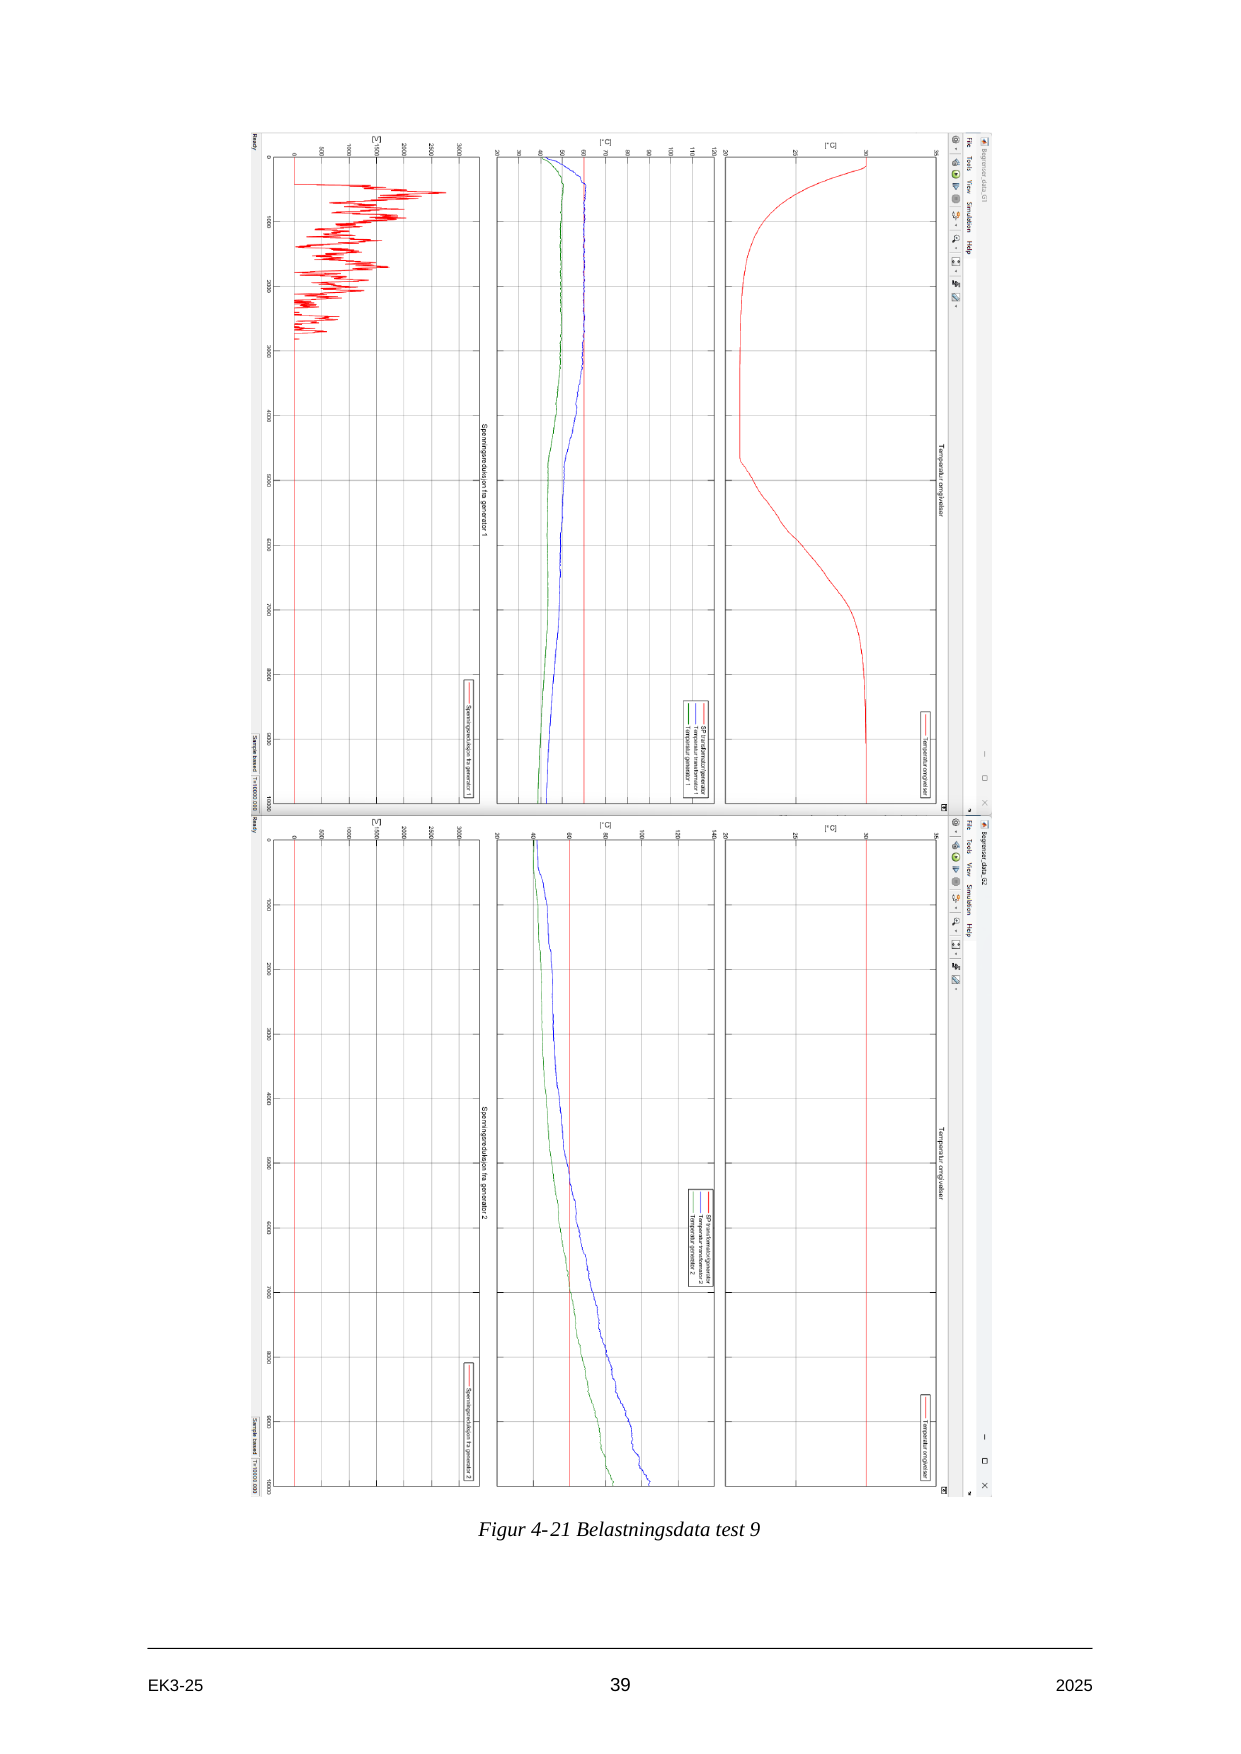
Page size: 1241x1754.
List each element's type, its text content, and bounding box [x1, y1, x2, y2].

picture [251, 134, 992, 1496]
